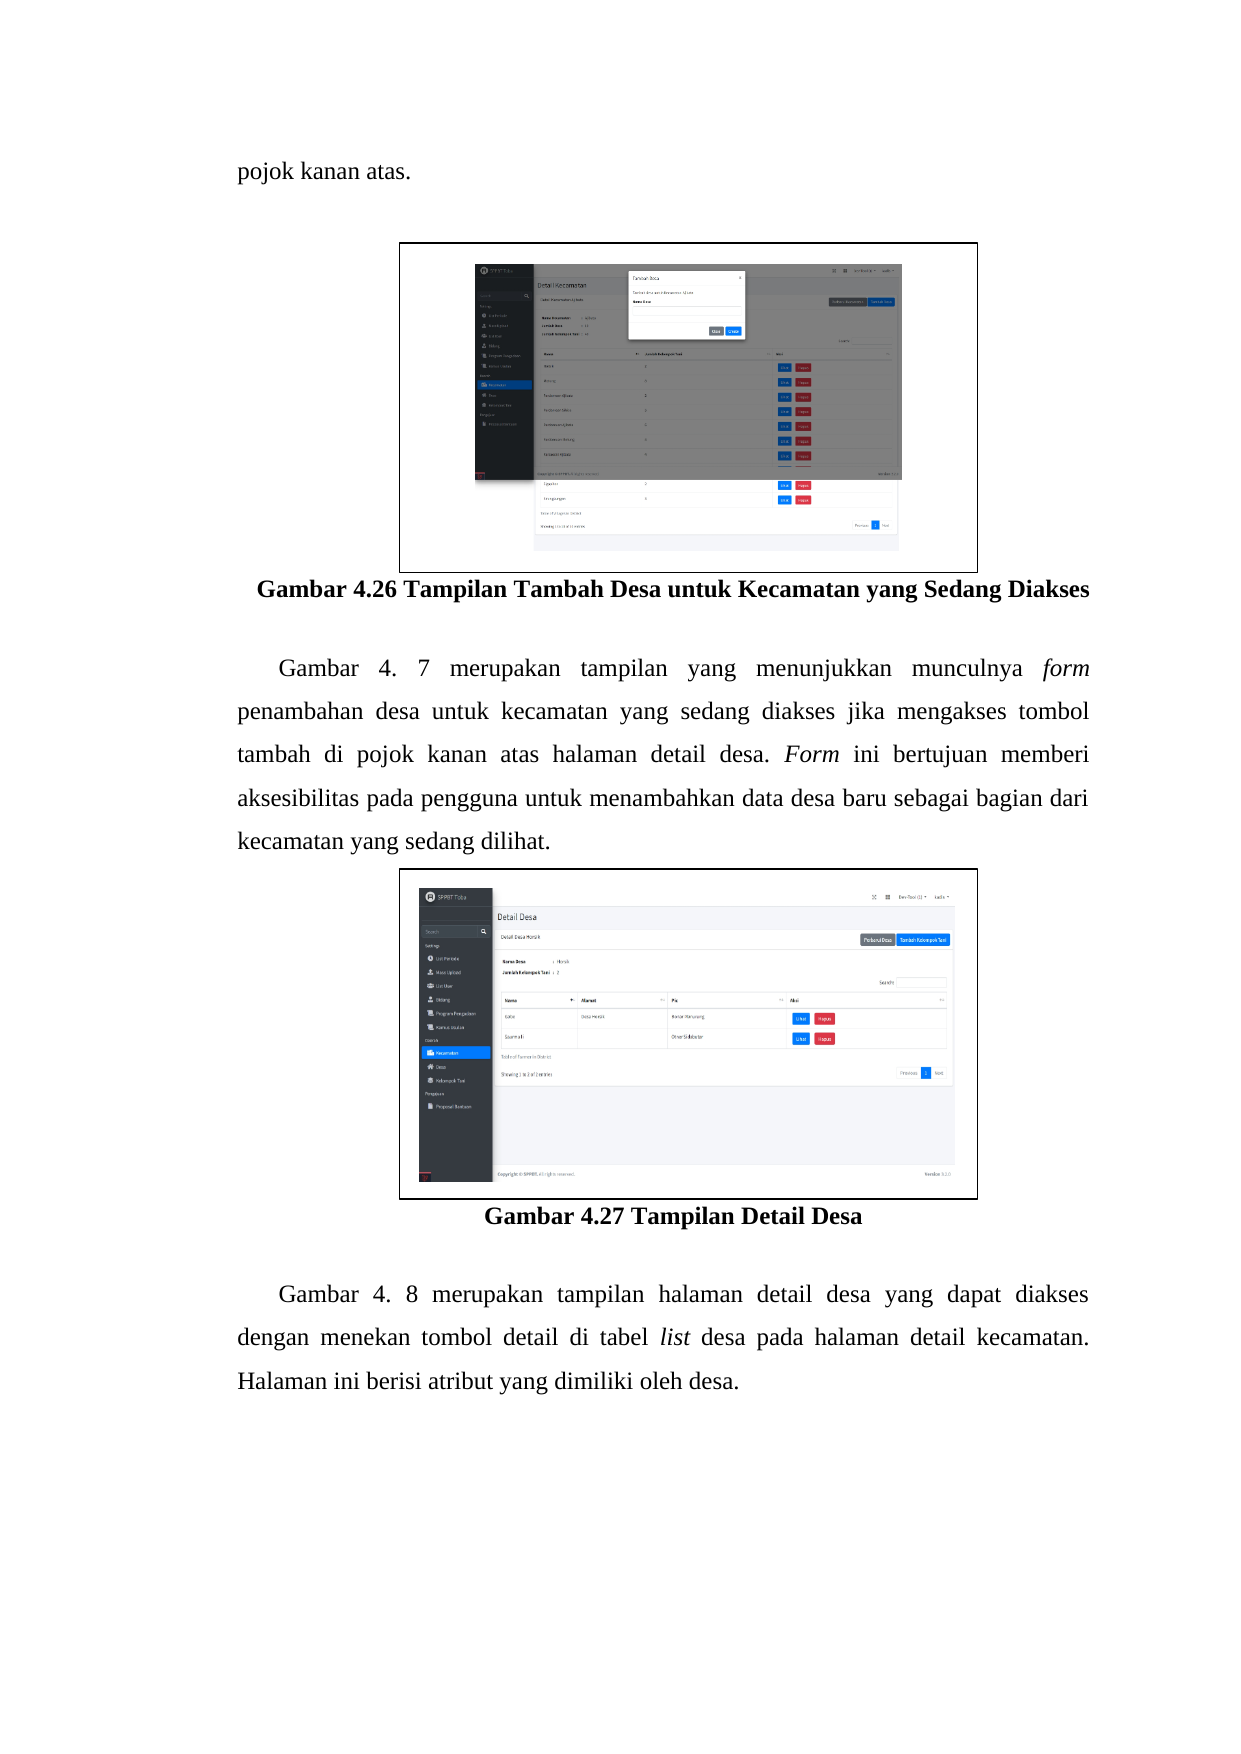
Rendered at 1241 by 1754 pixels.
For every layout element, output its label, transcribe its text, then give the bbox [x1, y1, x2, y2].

picture [419, 888, 955, 1182]
text Gambar 4. 8 merupakan tampilan halaman detail desa yang dapat diakses dengan menekan tombol detail di tabel list desa pada halaman detail kecamatan. Halaman ini berisi atribut yang dimiliki oleh desa. [237, 1279, 1090, 1394]
picture [475, 264, 902, 551]
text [237, 156, 1090, 185]
text Gambar 4. 7 merupakan tampilan yang menunjukkan munculnya form penambahan desa untuk kecamatan yang sedang diakses jika mengakses tombol tambah di pojok kanan atas halaman detail desa. Form ini bertujuan memberi aksesibilitas pada pengguna untuk menambahkan data desa baru sebagai bagian dari kecamatan yang sedang dilihat. [237, 653, 1090, 855]
